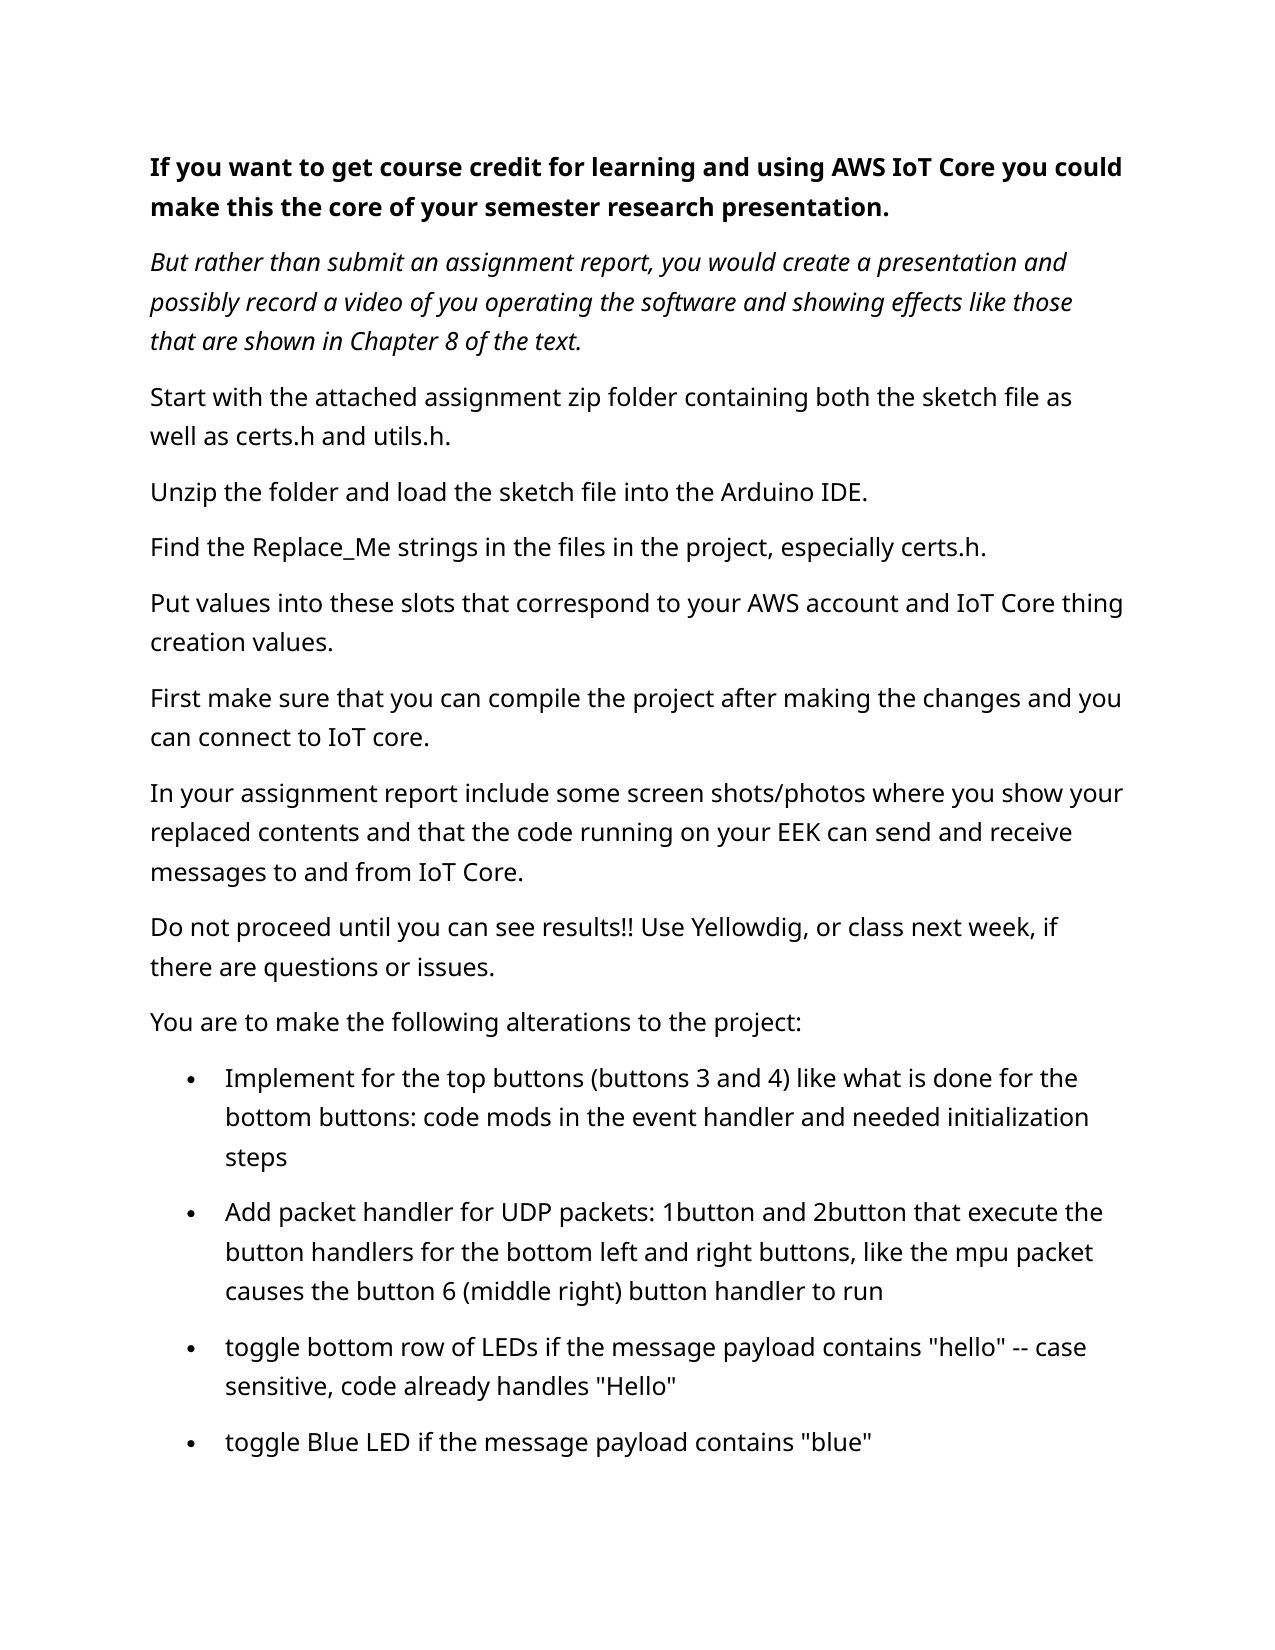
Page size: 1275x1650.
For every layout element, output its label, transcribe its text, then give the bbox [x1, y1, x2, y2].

text Do not proceed until you can see results!! Use Yellowdig, or class next week, if there are questions or issues. [150, 910, 1125, 983]
text First make sure that you can compile the project after making the changes and you can connect to IoT core. [150, 681, 1125, 754]
text You are to make the following alterations to the project: [150, 1005, 1125, 1039]
text Put values into these slots that correspond to your AWS account and IoT Core thing creation values. [150, 586, 1125, 659]
text Start with the attached assignment zip folder containing both the sketch file as well as certs.h and utils.h. [150, 379, 1125, 452]
list Implement for the top buttons (buttons 3 and 4) like what is done for the bottom buttons: code mods in the event handler and needed initialization steps [187, 1061, 1125, 1173]
text In your assignment report include some screen shots/photos where you show your replaced contents and that the code running on your EEK can send and receive messages to and from IoT Core. [150, 776, 1125, 888]
list toggle Blue LED if the message payload contains "blue" [187, 1424, 1125, 1458]
text Unzip the folder and load the sketch file into the Arduino IDE. [150, 474, 1125, 508]
text Find the Replace_Me strings in the files in the project, especially certs.h. [150, 530, 1125, 564]
list toggle bottom row of LEDs if the message payload contains "hello" -- case sensitive, code already handles "Hello" [187, 1329, 1125, 1402]
list Add packet handler for UDP packets: 1button and 2button that execute the button handlers for the bottom left and right buttons, like the mpu packet causes the button 6 (middle right) button handler to run [187, 1195, 1125, 1307]
text But rather than submit an assignment report, you would create a presentation and possibly record a video of you operating the software and showing effects like those that are shown in Chapter 8 of the text. [150, 245, 1125, 357]
text If you want to get course credit for learning and using AWS IoT Core you could make this the core of your semester research presentation. [150, 150, 1125, 223]
